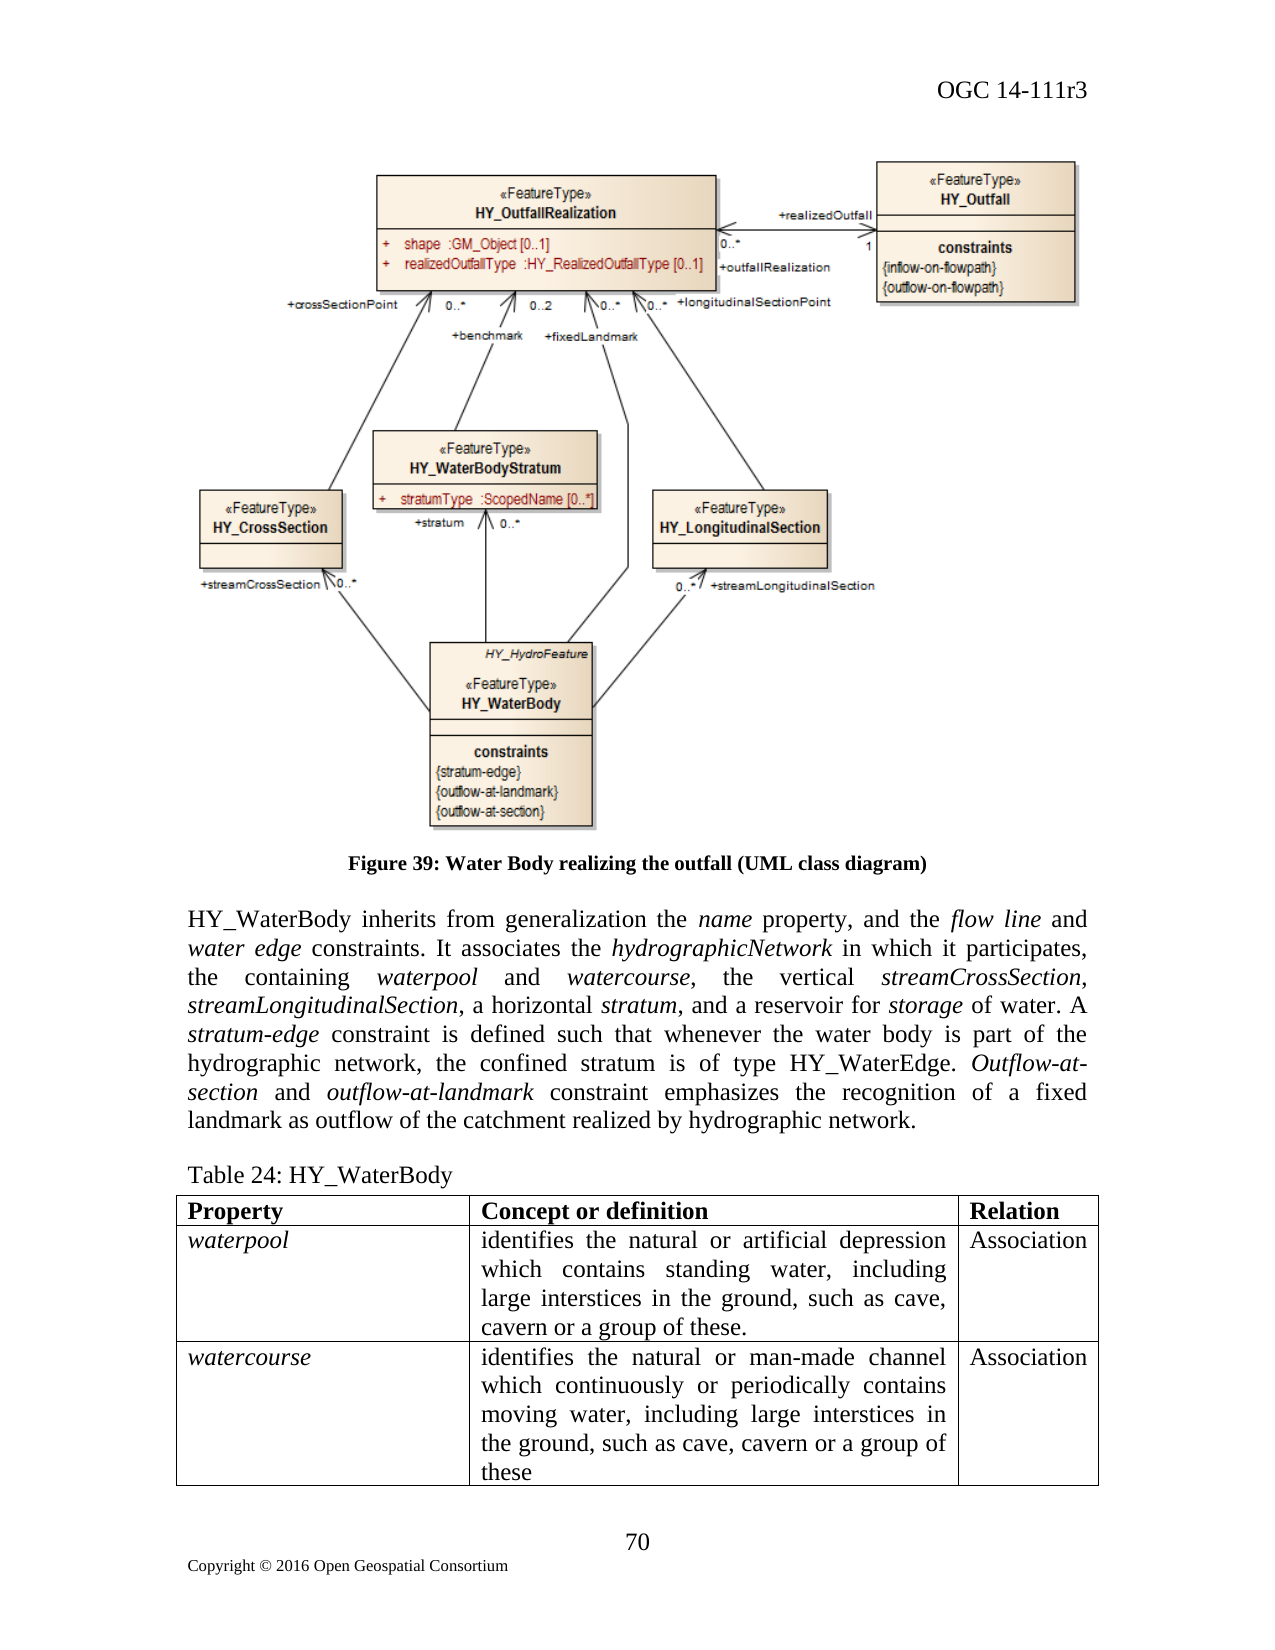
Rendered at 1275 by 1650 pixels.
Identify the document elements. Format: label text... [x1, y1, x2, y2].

text HY_WaterBody inherits from generalization the name property, and the flow line and water edge constraints. It associates the hydrographicNetwork in which it participates, the containing waterpool and watercourse, the vertical streamCrossSection, streamLongitudinalSection, a horizontal stratum, and a reservoir for storage of water. A stratum-edge constraint is defined such that whenever the water body is part of the hydrographic network, the confined stratum is of type HY_WaterEdge. Outflow-at-section and outflow-at-landmark constraint emphasizes the recognition of a fixed landmark as outflow of the catchment realized by hydrographic network. [187, 904, 1087, 1134]
table_cell Association [959, 1226, 1098, 1341]
table_cell waterpool [177, 1226, 469, 1341]
table_header Relation [959, 1196, 1098, 1224]
table_cell identifies the natural or man-made channel which continuously or periodically contains moving water, including large interstices in the ground, such as cave, cavern or a group of these [470, 1342, 958, 1485]
picture [187, 150, 1088, 839]
table_cell watercourse [177, 1342, 469, 1485]
table_cell Association [959, 1342, 1098, 1485]
table_cell identifies the natural or artificial depression which contains standing water, including large interstices in the ground, such as cave, cavern or a group of these. [470, 1226, 958, 1341]
table_header Concept or definition [470, 1196, 958, 1224]
table_header Property [177, 1196, 469, 1224]
